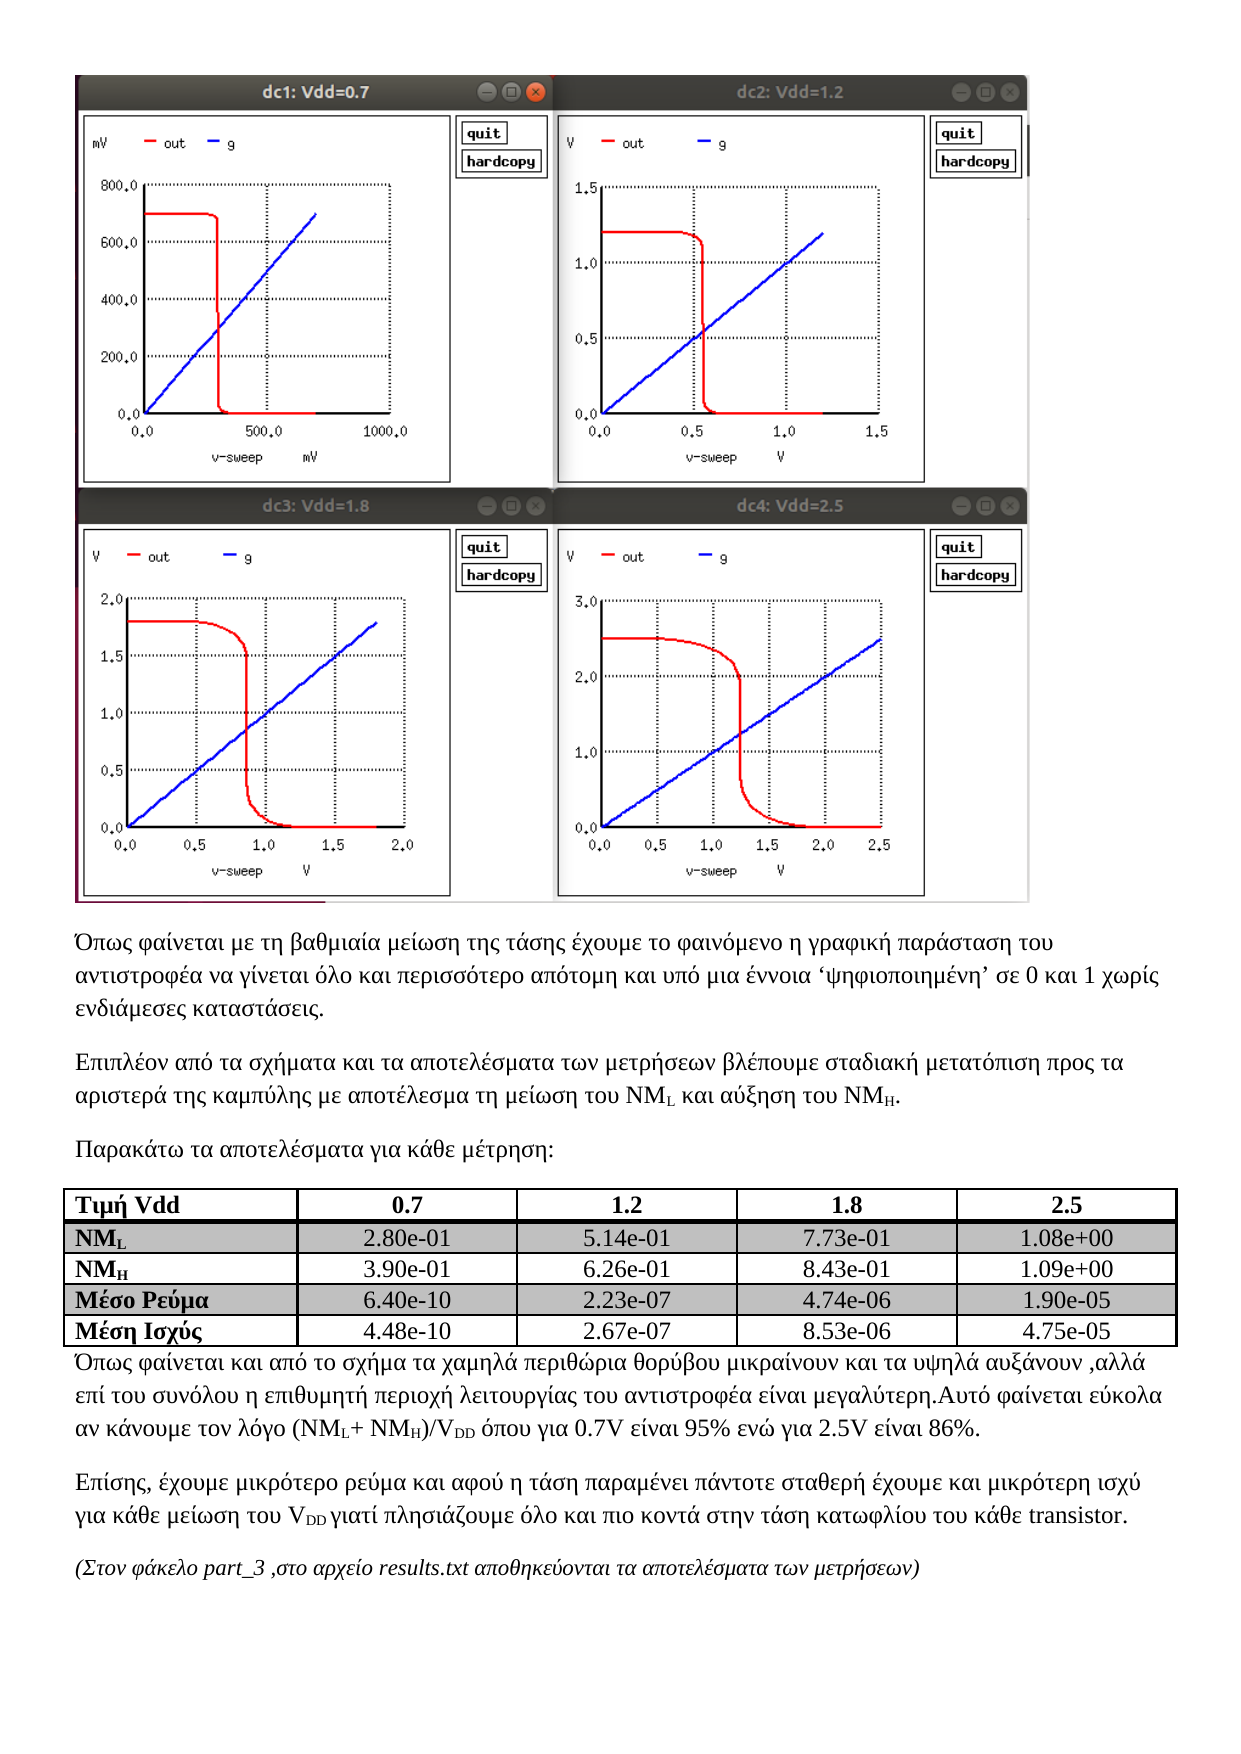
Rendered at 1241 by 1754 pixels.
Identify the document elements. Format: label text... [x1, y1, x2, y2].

table_cell 2.23e-07 [518, 1285, 736, 1314]
table_cell 1.09e+00 [958, 1254, 1175, 1283]
text Όπως φαίνεται με τη βαθμιαία μείωση της τάσης έχουμε το φαινόμενο η γραφική παράσταση του αντιστροφέα να γίνεται όλο και περισσότερο απότομη και υπό μια έννοια ‘ψηφιοποιημένη’ σε 0 και 1 χωρίς ενδιάμεσες καταστάσεις. [75, 927, 1165, 1022]
table_cell 4.75e-05 [958, 1316, 1175, 1345]
table_cell 7.73e-01 [738, 1224, 956, 1252]
table_cell NML [65, 1224, 296, 1252]
table_cell 2.80e-01 [299, 1224, 516, 1252]
table_cell 1.90e-05 [958, 1285, 1175, 1314]
text Παρακάτω τα αποτελέσματα για κάθε μέτρηση: [75, 1134, 1165, 1163]
table_cell NMH [65, 1254, 296, 1283]
table_cell 1.08e+00 [958, 1224, 1175, 1252]
text Επιπλέον από τα σχήματα και τα αποτελέσματα των μετρήσεων βλέπουμε σταδιακή μετατόπιση προς τα αριστερά της καμπύλης με αποτέλεσμα τη μείωση του NML και αύξηση του NMH. [75, 1047, 1165, 1109]
text (Στον φάκελο part_3 ,στο αρχείο results.txt αποθηκεύονται τα αποτελέσματα των μετρήσεων) [75, 1554, 1165, 1580]
table_cell 5.14e-01 [518, 1224, 736, 1252]
picture [75, 75, 1030, 903]
table_cell 6.26e-01 [518, 1254, 736, 1283]
table_cell Μέση Ισχύς [65, 1316, 296, 1345]
table_header 1.2 [518, 1190, 736, 1219]
table_cell 4.74e-06 [738, 1285, 956, 1314]
text Όπως φαίνεται και από το σχήμα τα χαμηλά περιθώρια θορύβου μικραίνουν και τα υψηλά αυξάνουν ,αλλά επί του συνόλου η επιθυμητή περιοχή λειτουργίας του αντιστροφέα είναι μεγαλύτερη.Αυτό φαίνεται εύκολα αν κάνουμε τον λόγο (NML+ NMH)/VDD όπου για 0.7V είναι 95% ενώ για 2.5V είναι 86%. [75, 1347, 1165, 1442]
text Επίσης, έχουμε μικρότερο ρεύμα και αφού η τάση παραμένει πάντοτε σταθερή έχουμε και μικρότερη ισχύ για κάθε μείωση του VDD γιατί πλησιάζουμε όλο και πιο κοντά στην τάση κατωφλίου του κάθε transistor. [75, 1467, 1165, 1528]
table_cell 6.40e-10 [299, 1285, 516, 1314]
table_cell 2.67e-07 [518, 1316, 736, 1345]
table_header 1.8 [738, 1190, 956, 1219]
table_header 0.7 [299, 1190, 516, 1219]
table_cell 8.43e-01 [738, 1254, 956, 1283]
table_cell 8.53e-06 [738, 1316, 956, 1345]
table_cell 3.90e-01 [299, 1254, 516, 1283]
table_cell 4.48e-10 [299, 1316, 516, 1345]
table_cell Μέσο Ρεύμα [65, 1285, 296, 1314]
table_header 2.5 [958, 1190, 1175, 1219]
table_header Τιμή Vdd [65, 1190, 296, 1219]
